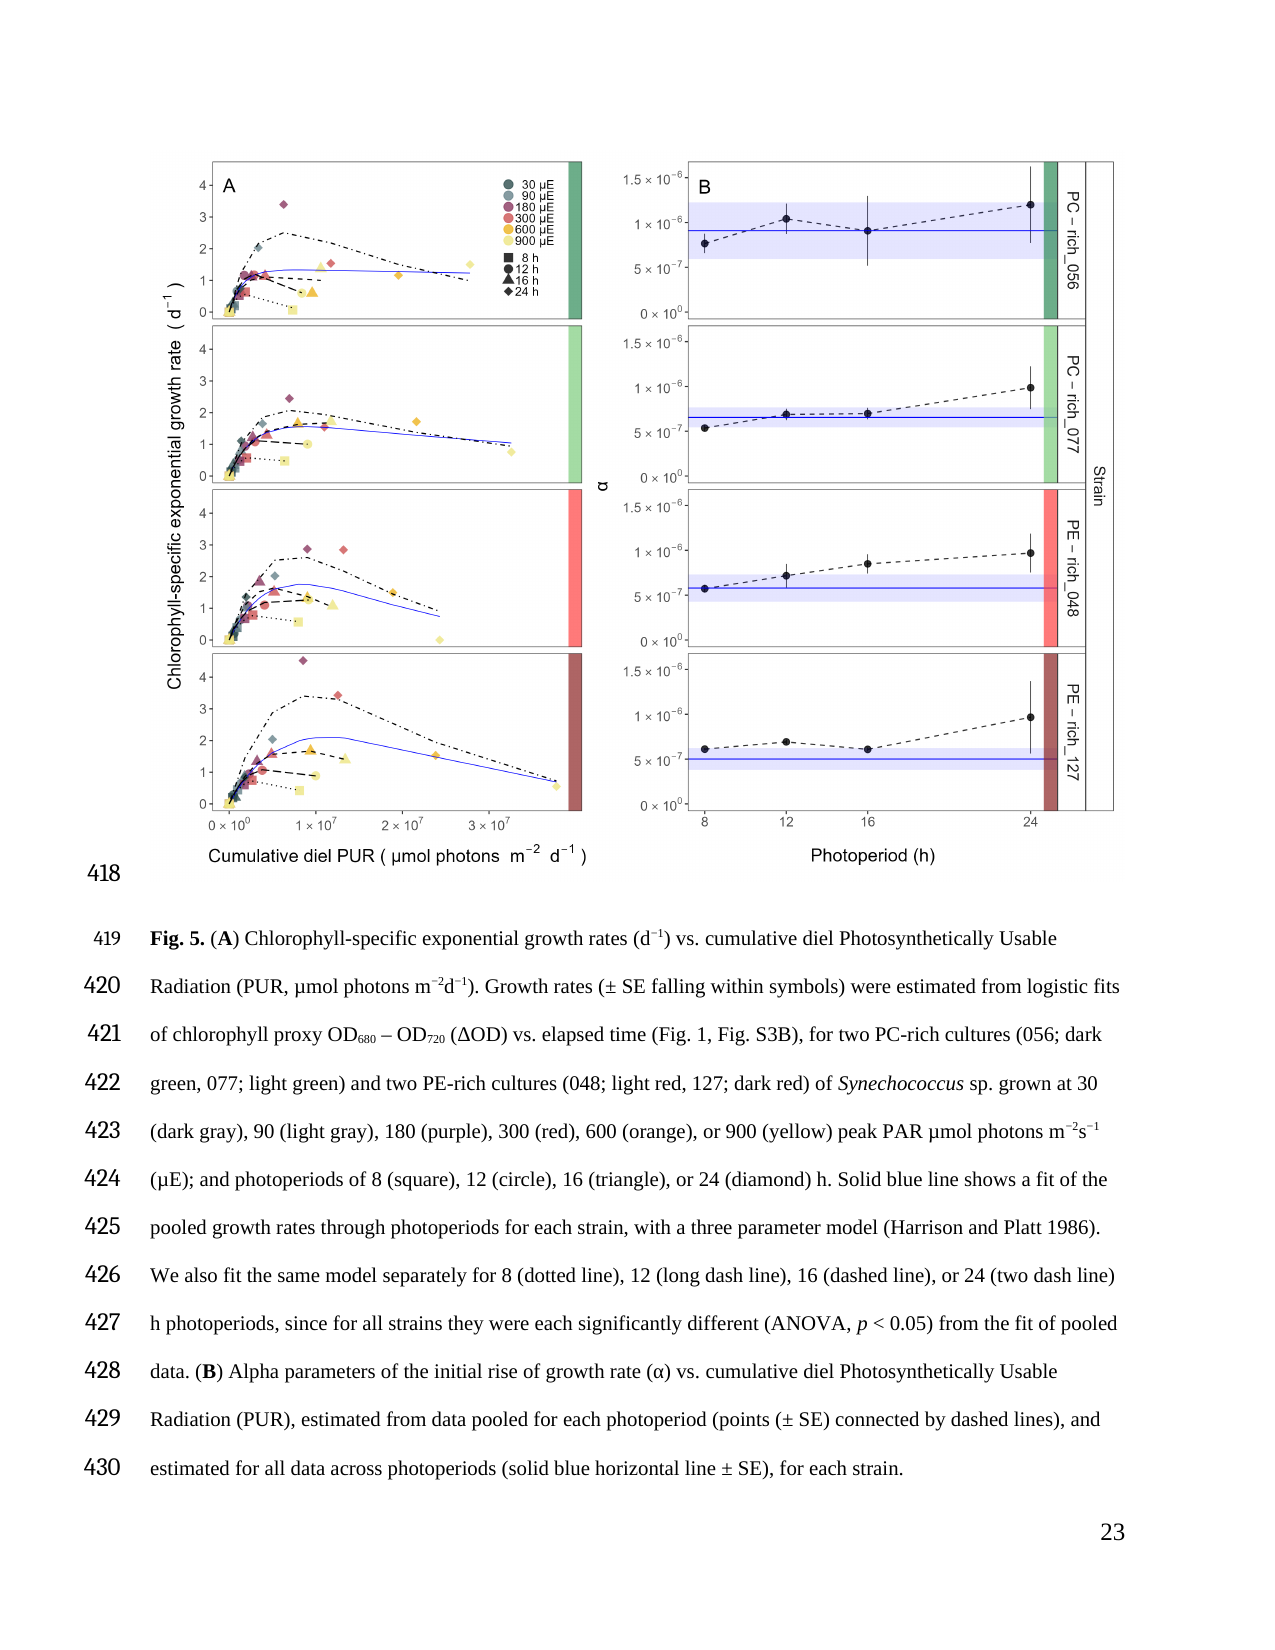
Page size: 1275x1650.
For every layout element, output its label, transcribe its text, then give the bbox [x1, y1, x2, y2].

text Fig. 5. (A) Chlorophyll-specific exponential growth rates (d−1) vs. cumulative diel Photosynthetically Usable Radiation (PUR, µmol photons m−2d−1). Growth rates (± SE falling within symbols) were estimated from logistic fits of chlorophyll proxy OD680 – OD720 (ΔOD) vs. elapsed time (Fig. 1, Fig. S3B), for two PC-rich cultures (056; dark green, 077; light green) and two PE-rich cultures (048; light red, 127; dark red) of Synechococcus sp. grown at 30 (dark gray), 90 (light gray), 180 (purple), 300 (red), 600 (orange), or 900 (yellow) peak PAR µmol photons m−2s−1 (µE); and photoperiods of 8 (square), 12 (circle), 16 (triangle), or 24 (diamond) h. Solid blue line shows a fit of the pooled growth rates through photoperiods for each strain, with a three parameter model (Harrison and Platt 1986). We also fit the same model separately for 8 (dotted line), 12 (long dash line), 16 (dashed line), or 24 (two dash line) h photoperiods, since for all strains they were each significantly different (ANOVA, p < 0.05) from the fit of pooled data. (B) Alpha parameters of the initial rise of growth rate (α) vs. cumulative diel Photosynthetically Usable Radiation (PUR), estimated from data pooled for each photoperiod (points (± SE) connected by dashed lines), and estimated for all data across photoperiods (solid blue horizontal line ± SE), for each strain. [150, 926, 1125, 1479]
picture [150, 150, 1125, 882]
